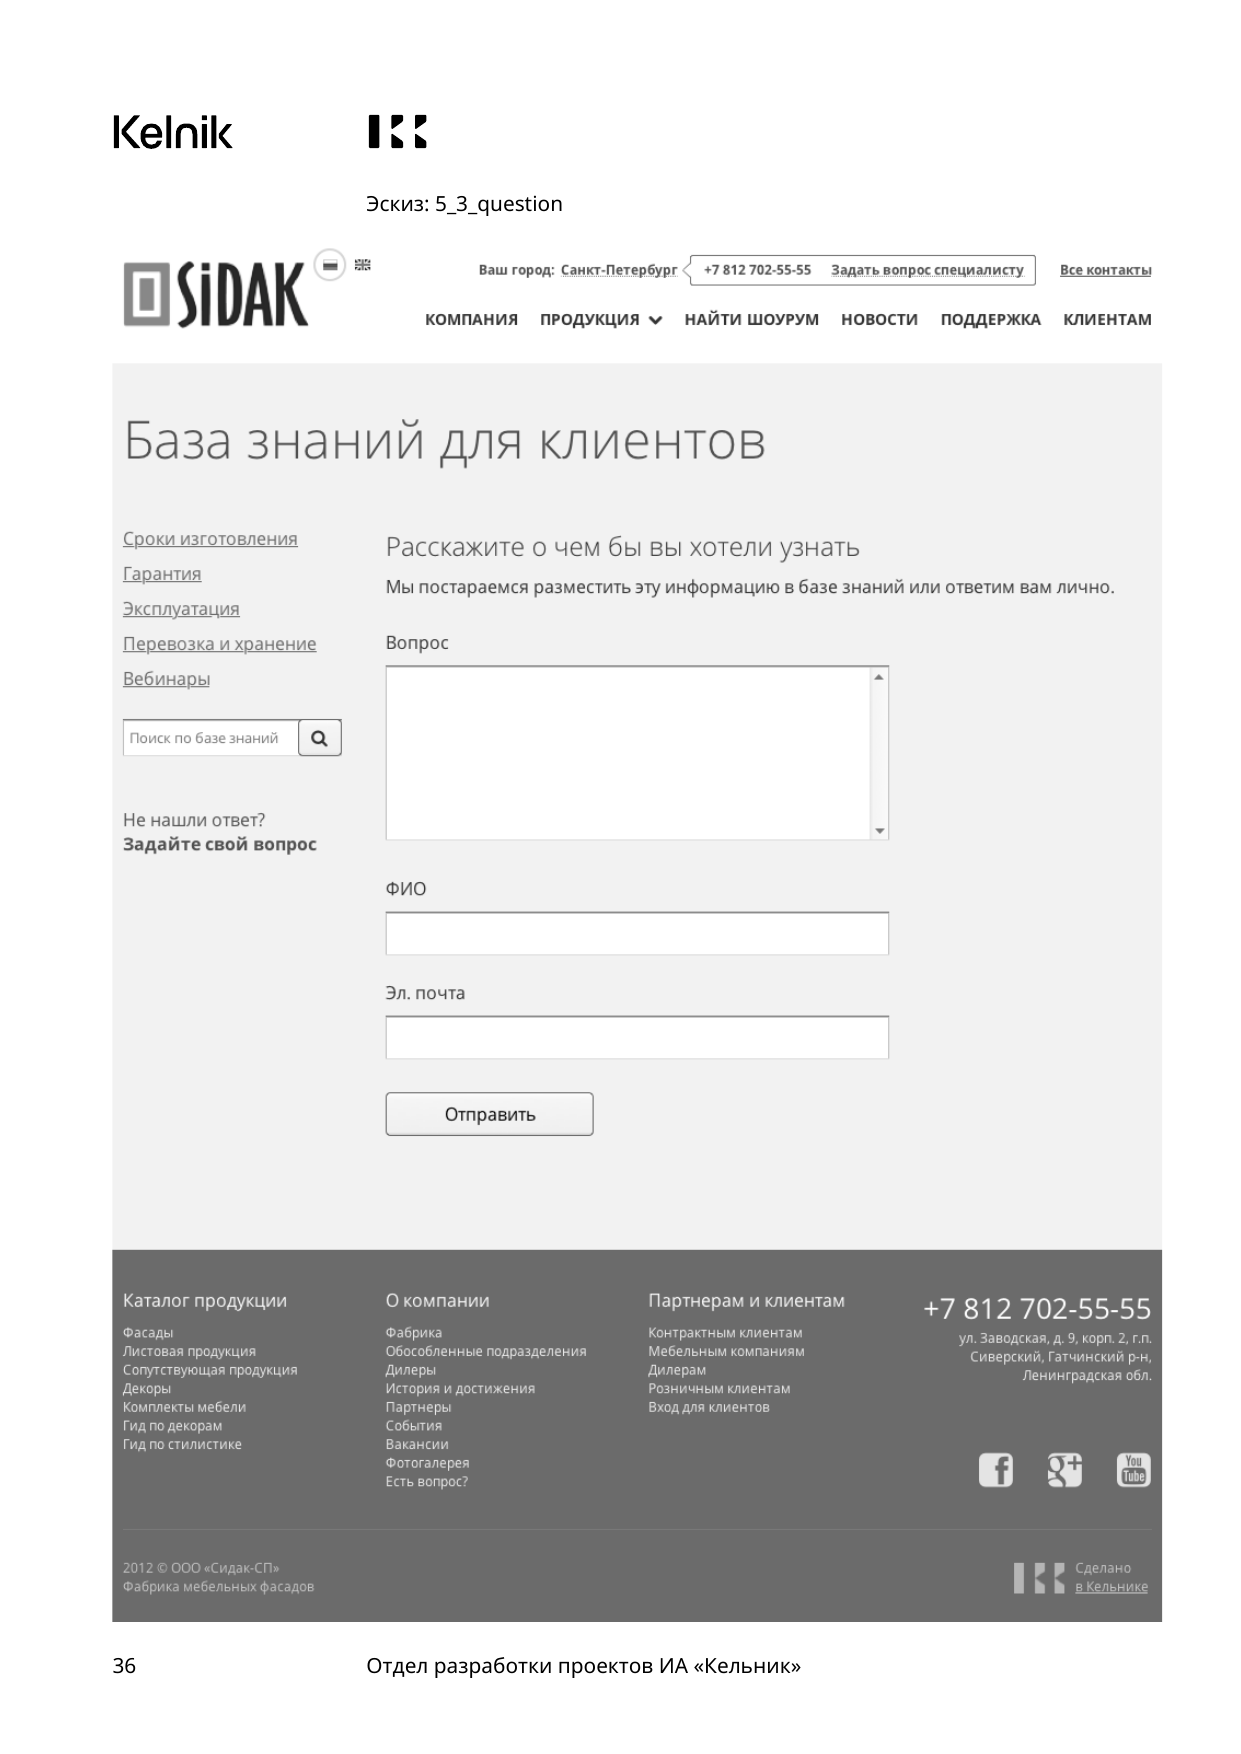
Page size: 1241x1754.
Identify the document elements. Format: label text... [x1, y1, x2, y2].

text Эскиз: 5_3_question [366, 191, 1163, 216]
picture [112, 233, 1163, 1622]
